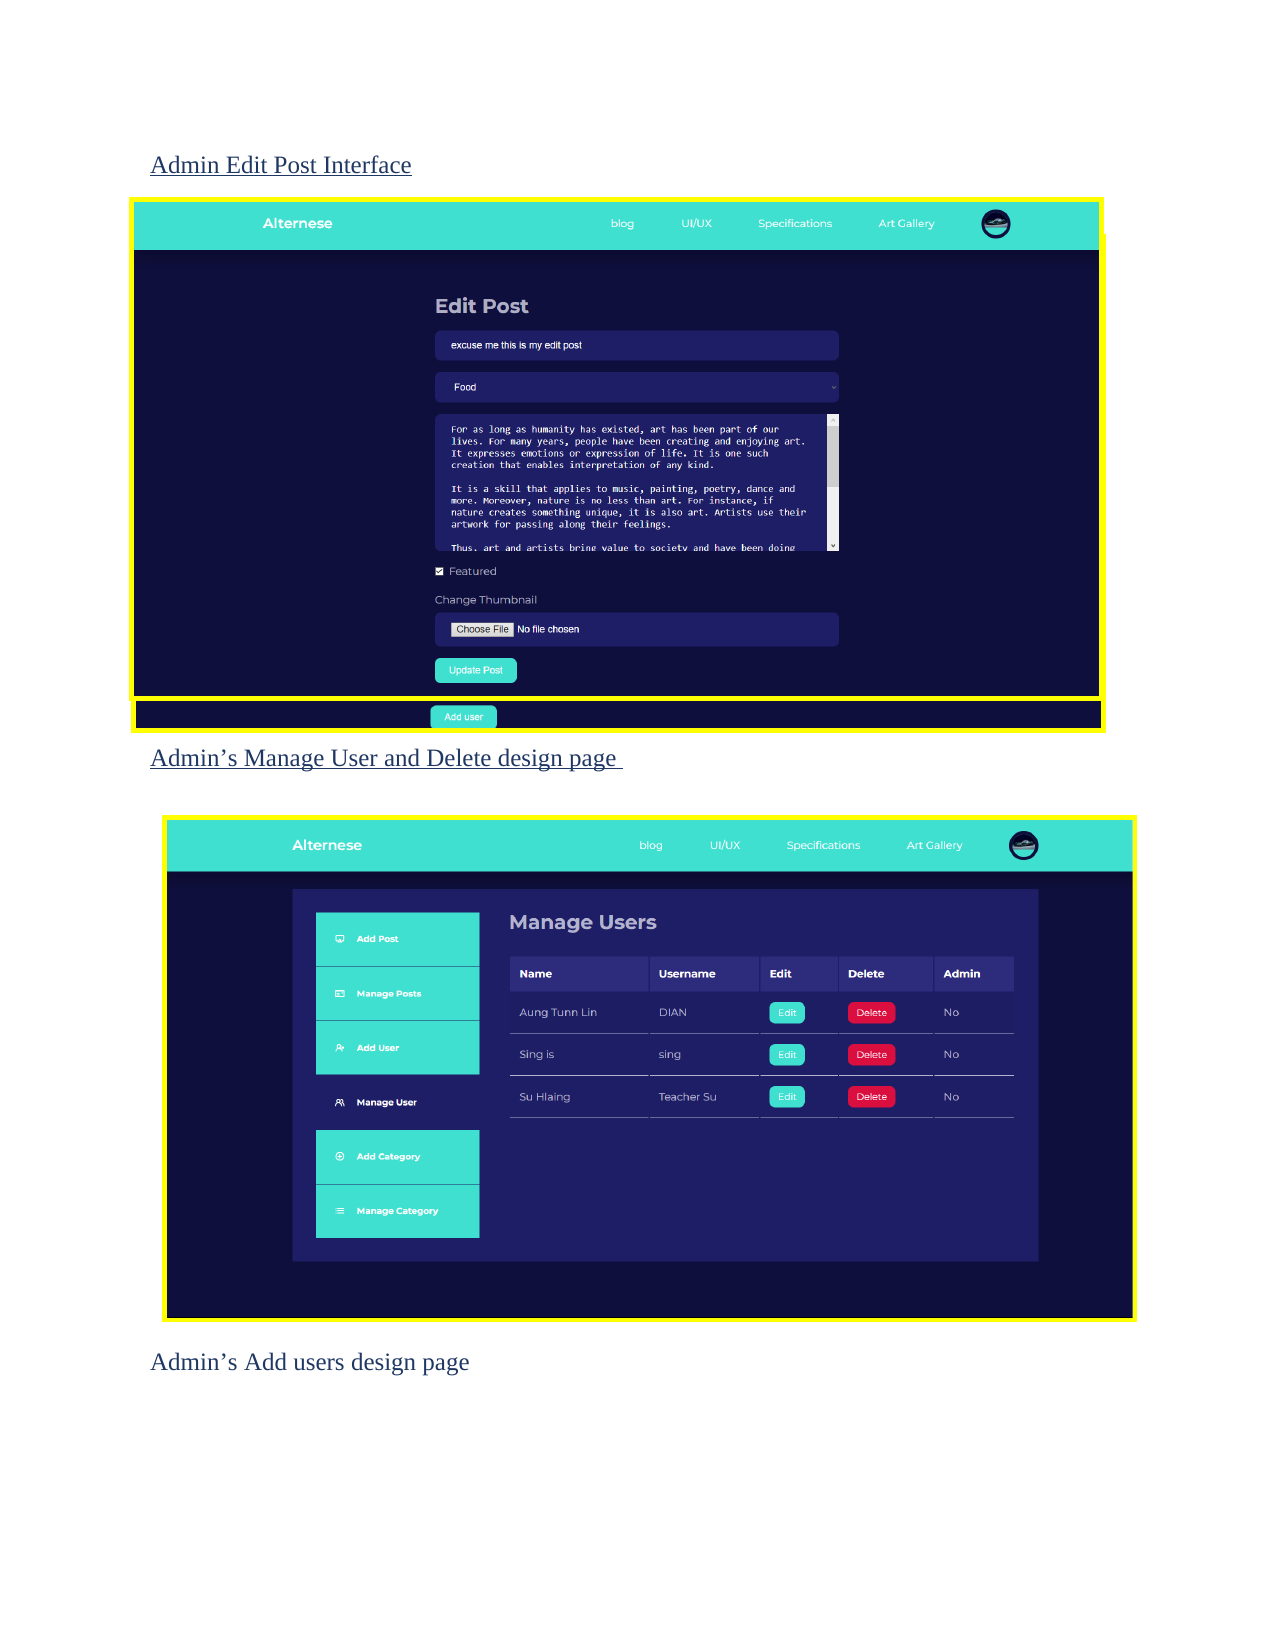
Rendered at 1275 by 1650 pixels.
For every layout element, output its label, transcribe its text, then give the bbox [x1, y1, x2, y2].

picture [136, 701, 1101, 728]
picture [167, 820, 1133, 1318]
subtitle Admin Edit Post Interface [150, 150, 1125, 179]
picture [134, 202, 1099, 696]
